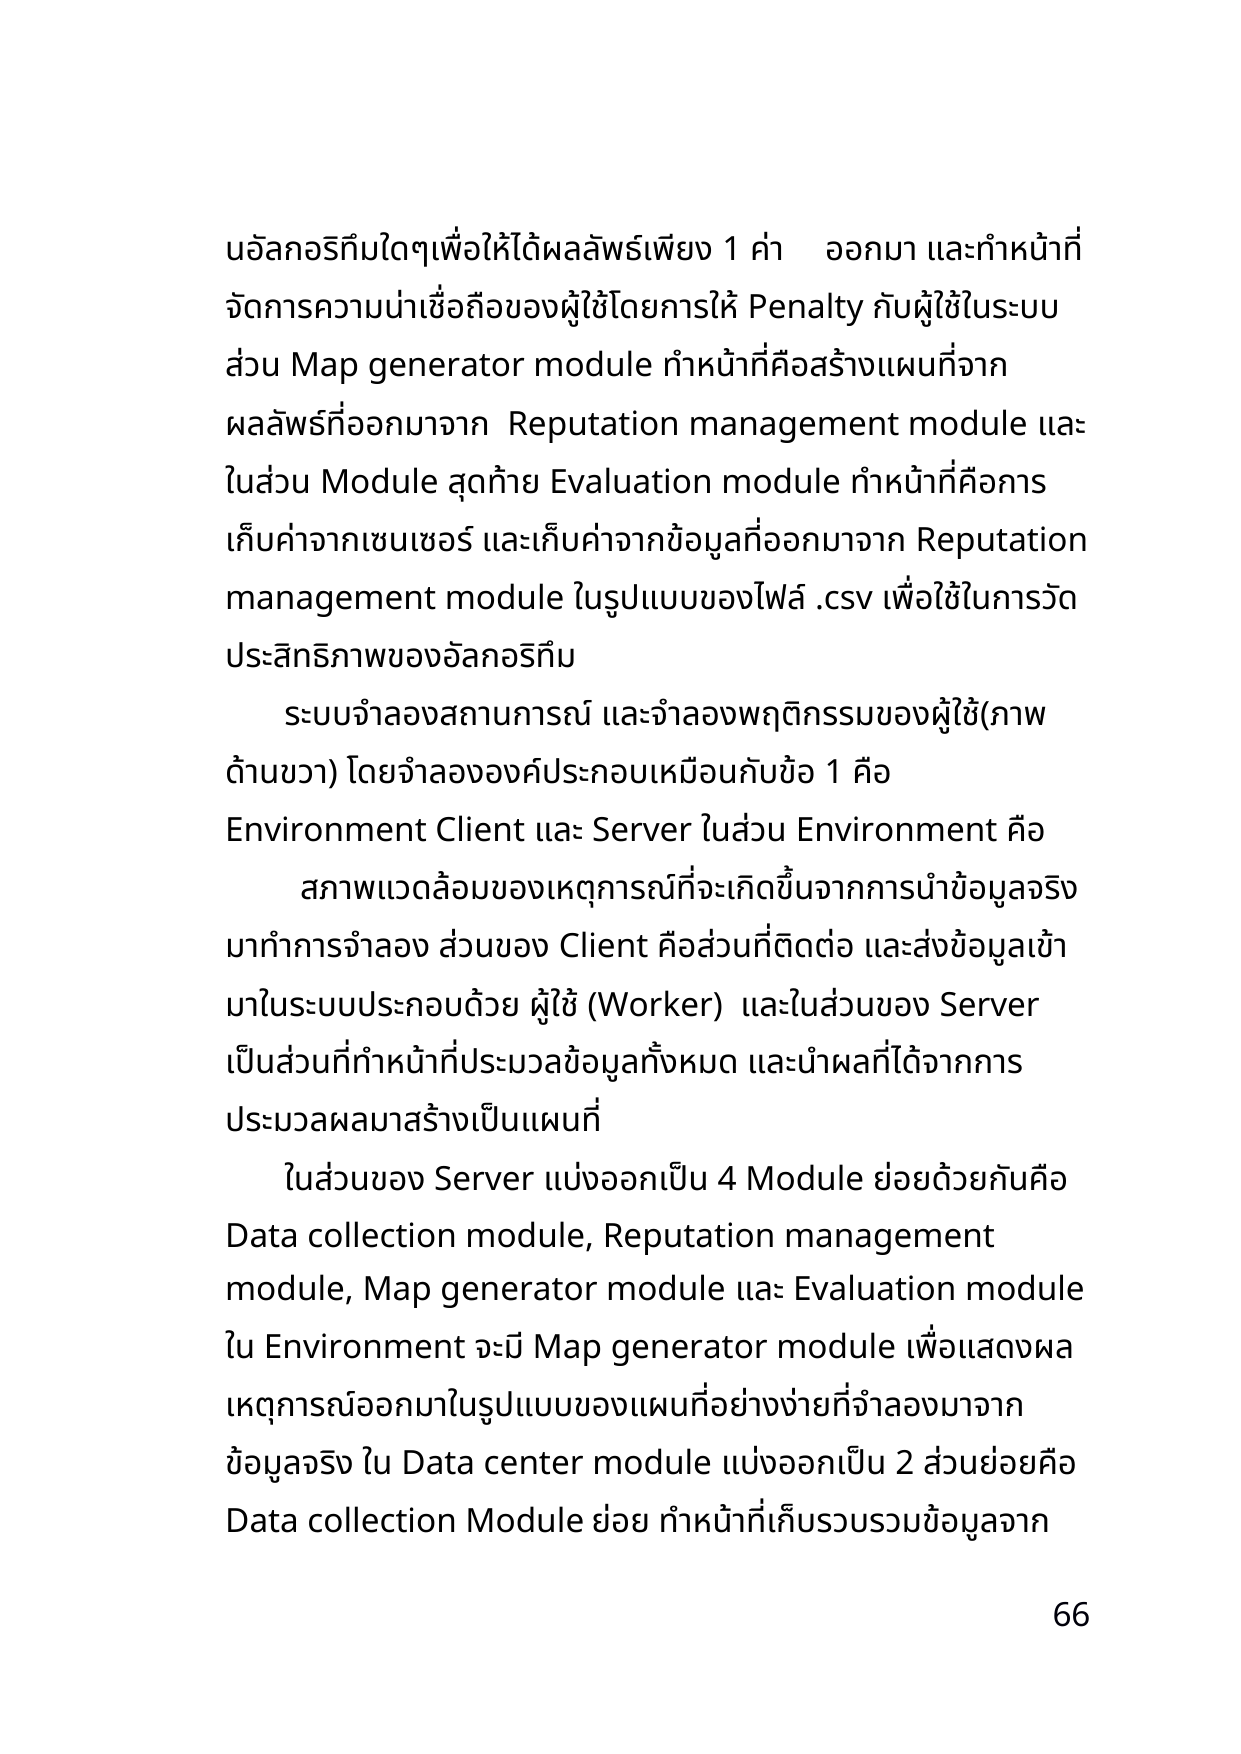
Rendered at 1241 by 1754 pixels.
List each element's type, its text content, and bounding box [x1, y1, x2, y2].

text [225, 225, 1090, 682]
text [225, 1154, 1090, 1548]
text ระบบจำลองสถานการณ์ และจำลองพฤติกรรมของผู้ใช้(ภาพด้านขวา) โดยจำลององค์ประกอบเหมือนกับข้อ 1 คือ Environment Client และ Server ในส่วน Environment คือ สภาพแวดล้อมของเหตุการณ์ที่จะเกิดขึ้นจากการนำข้อมูลจริงมาทำการจำลอง ส่วนของ Client คือส่วนที่ติดต่อ และส่งข้อมูลเข้ามาในระบบประกอบด้วย ผู้ใช้ (Worker) และในส่วนของ Server เป็นส่วนที่ทำหน้าที่ประมวลข้อมูลทั้งหมด และนำผลที่ได้จากการประมวลผลมาสร้างเป็นแผนที่ [225, 690, 1090, 1147]
